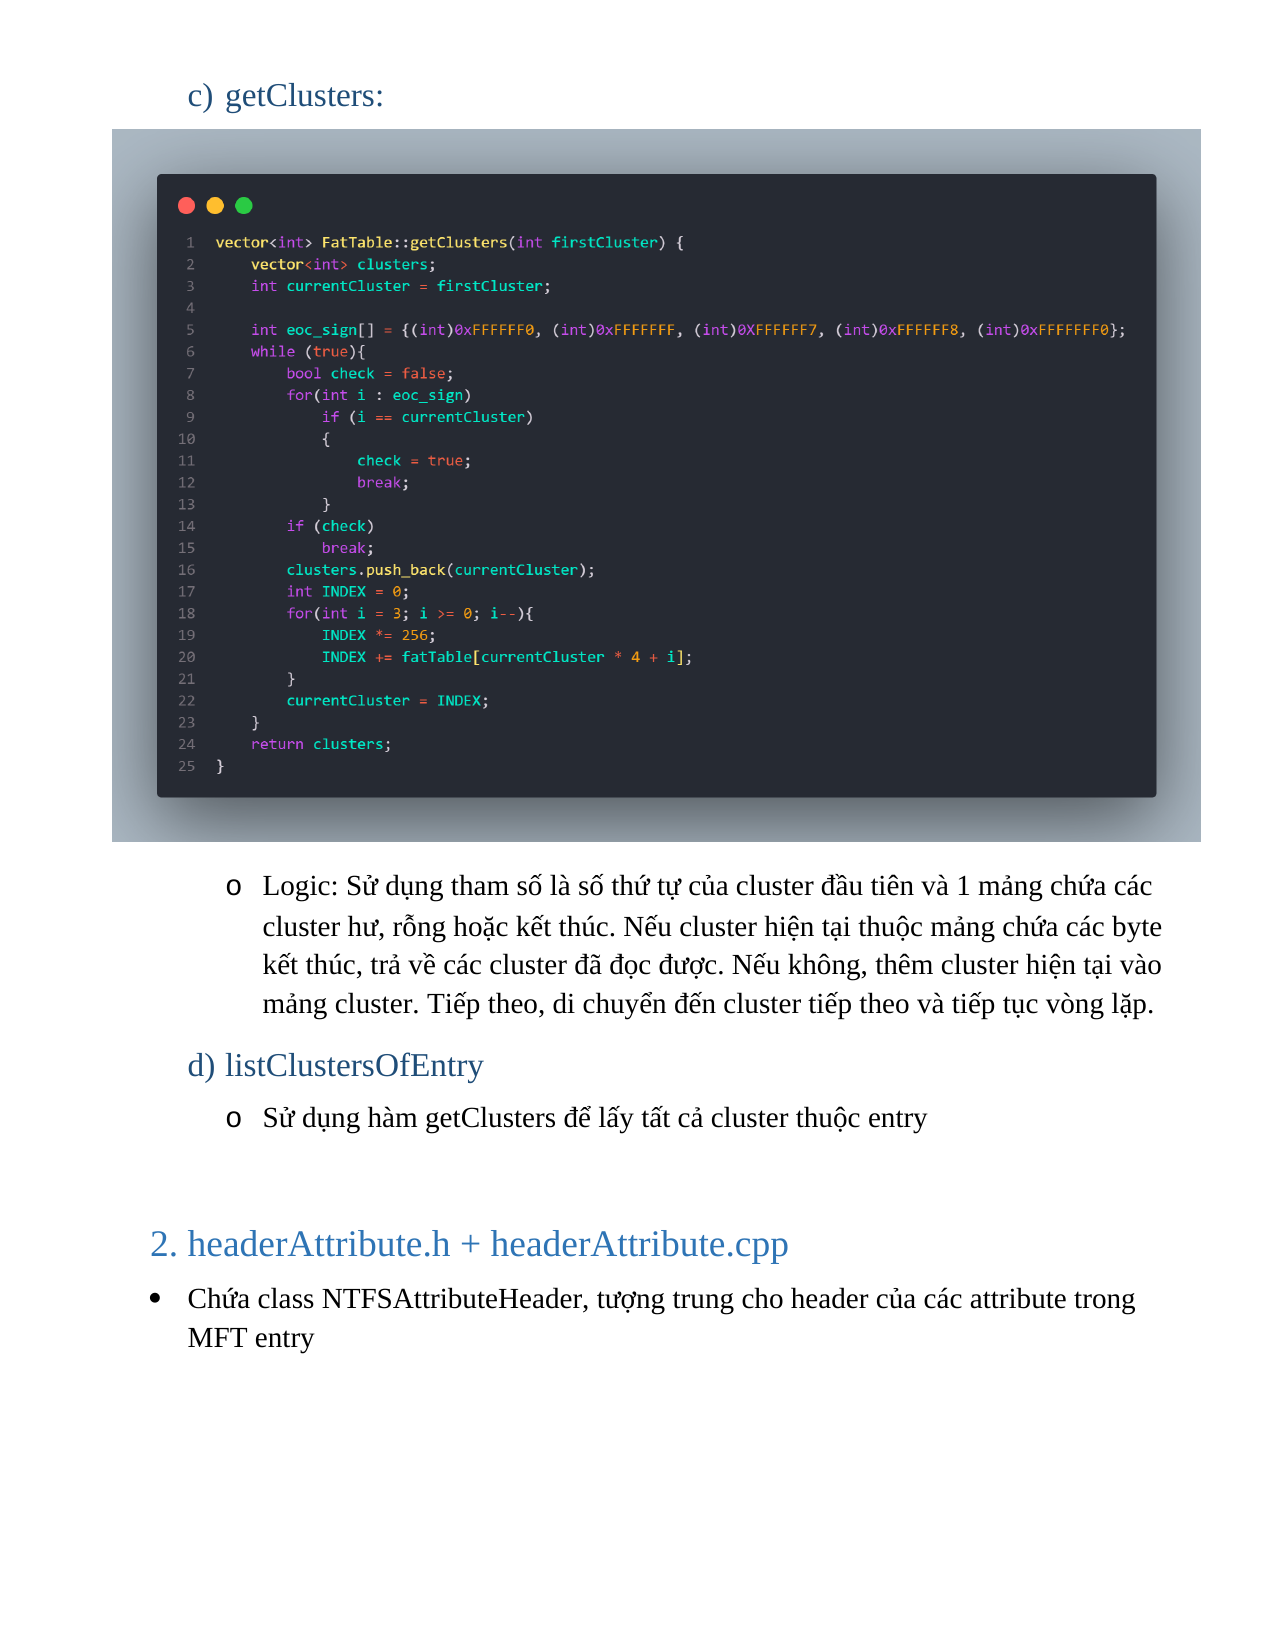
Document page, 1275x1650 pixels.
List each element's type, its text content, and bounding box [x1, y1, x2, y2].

list Logic: Sử dụng tham số là số thứ tự của cluster đầu tiên và 1 mảng chứa các cluster hư, rỗng hoặc kết thúc. Nếu cluster hiện tại thuộc mảng chứa các byte kết thúc, trả về các cluster đã đọc được. Nếu không, thêm cluster hiện tại vào mảng cluster. Tiếp theo, di chuyển đến cluster tiếp theo và tiếp tục vòng lặp. [225, 868, 1200, 1019]
picture [112, 129, 1201, 842]
subtitle headerAttribute.h + headerAttribute.cpp [150, 1221, 1200, 1264]
list Sử dụng hàm getClusters để lấy tất cả cluster thuộc entry [225, 1100, 1200, 1136]
subtitle getClusters: [187, 75, 1200, 113]
subtitle listClustersOfEntry [187, 1045, 1200, 1084]
list Chứa class NTFSAttributeHeader, tượng trung cho header của các attribute trong MFT entry [150, 1281, 1200, 1354]
